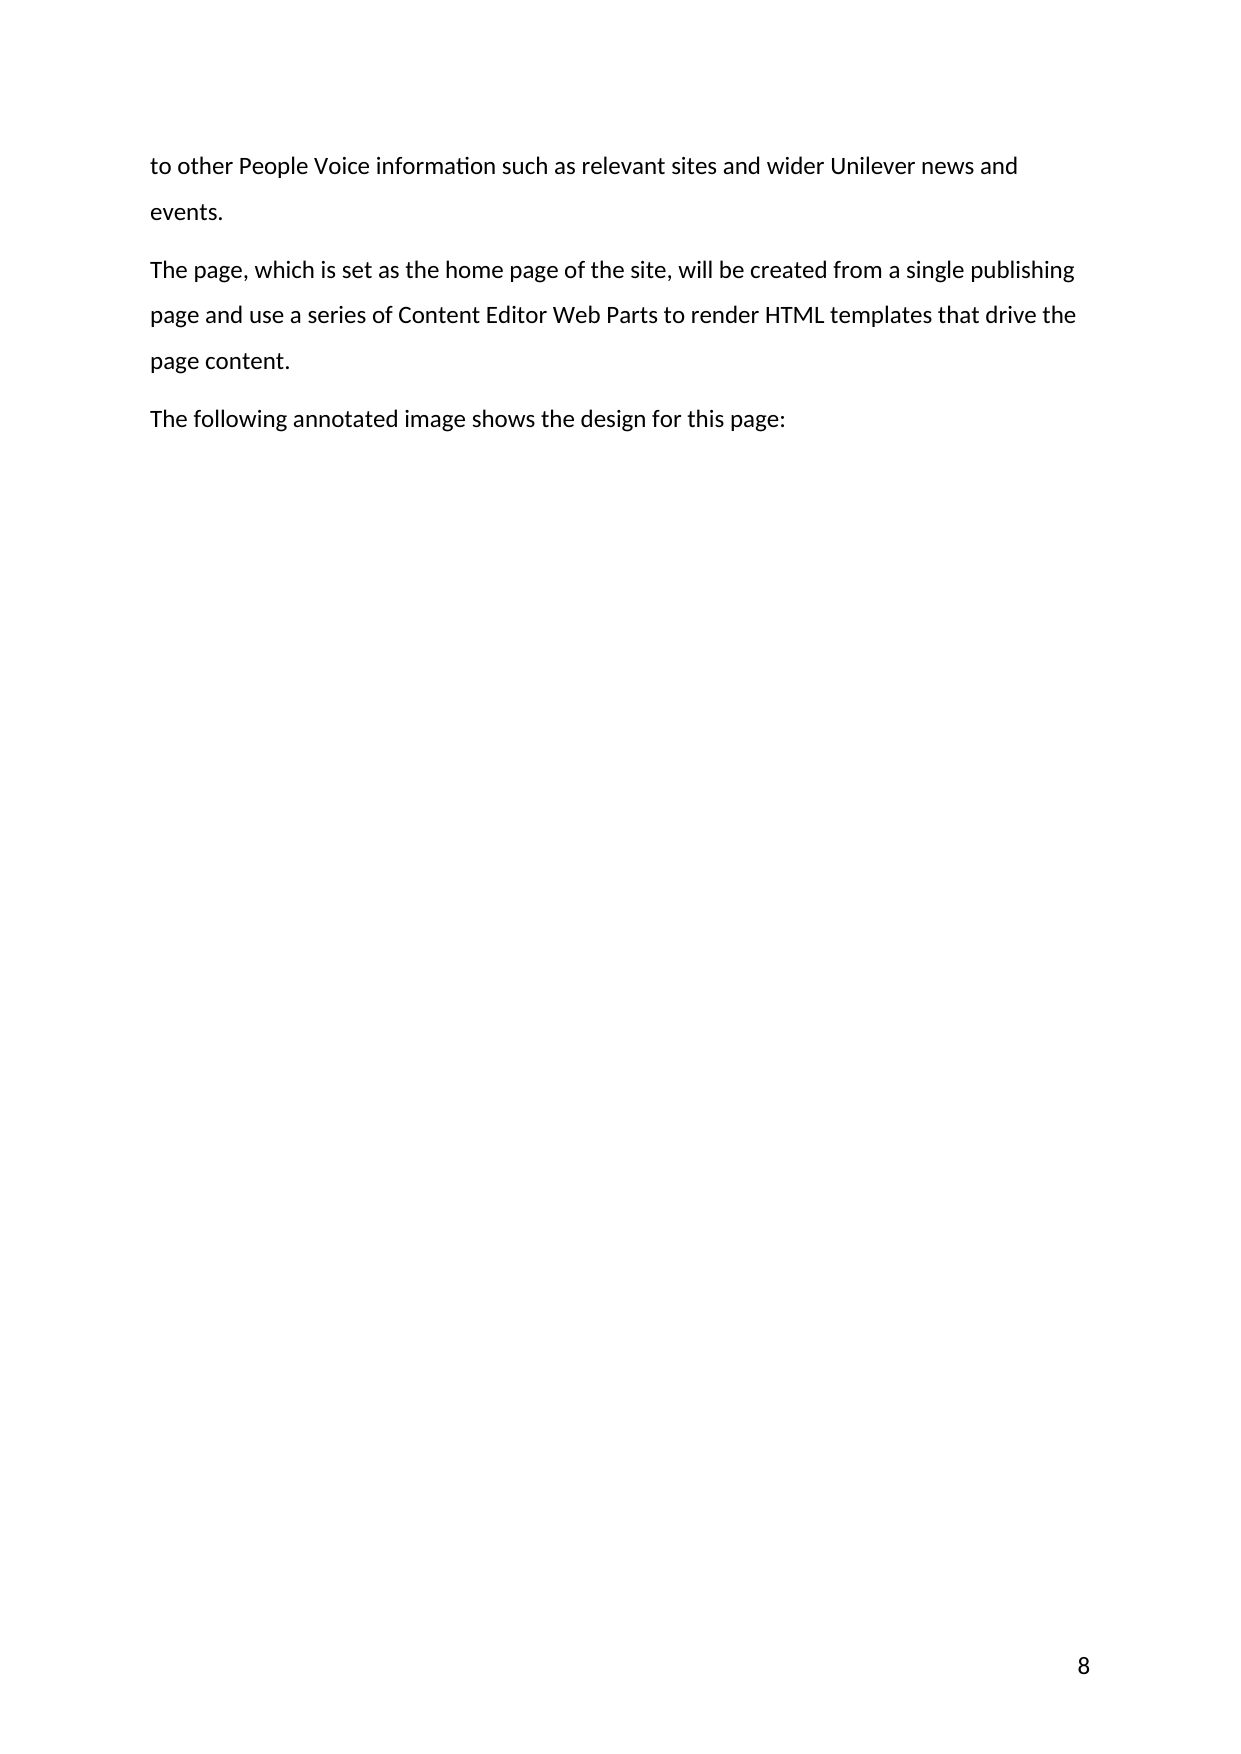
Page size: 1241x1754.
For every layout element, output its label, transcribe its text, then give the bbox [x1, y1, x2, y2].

text The following annotated image shows the design for this page: [150, 404, 1090, 434]
text The page, which is set as the home page of the site, will be created from a single publishing page and use a series of Content Editor Web Parts to render HTML templates that drive the page content. [150, 254, 1090, 376]
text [150, 150, 1090, 226]
